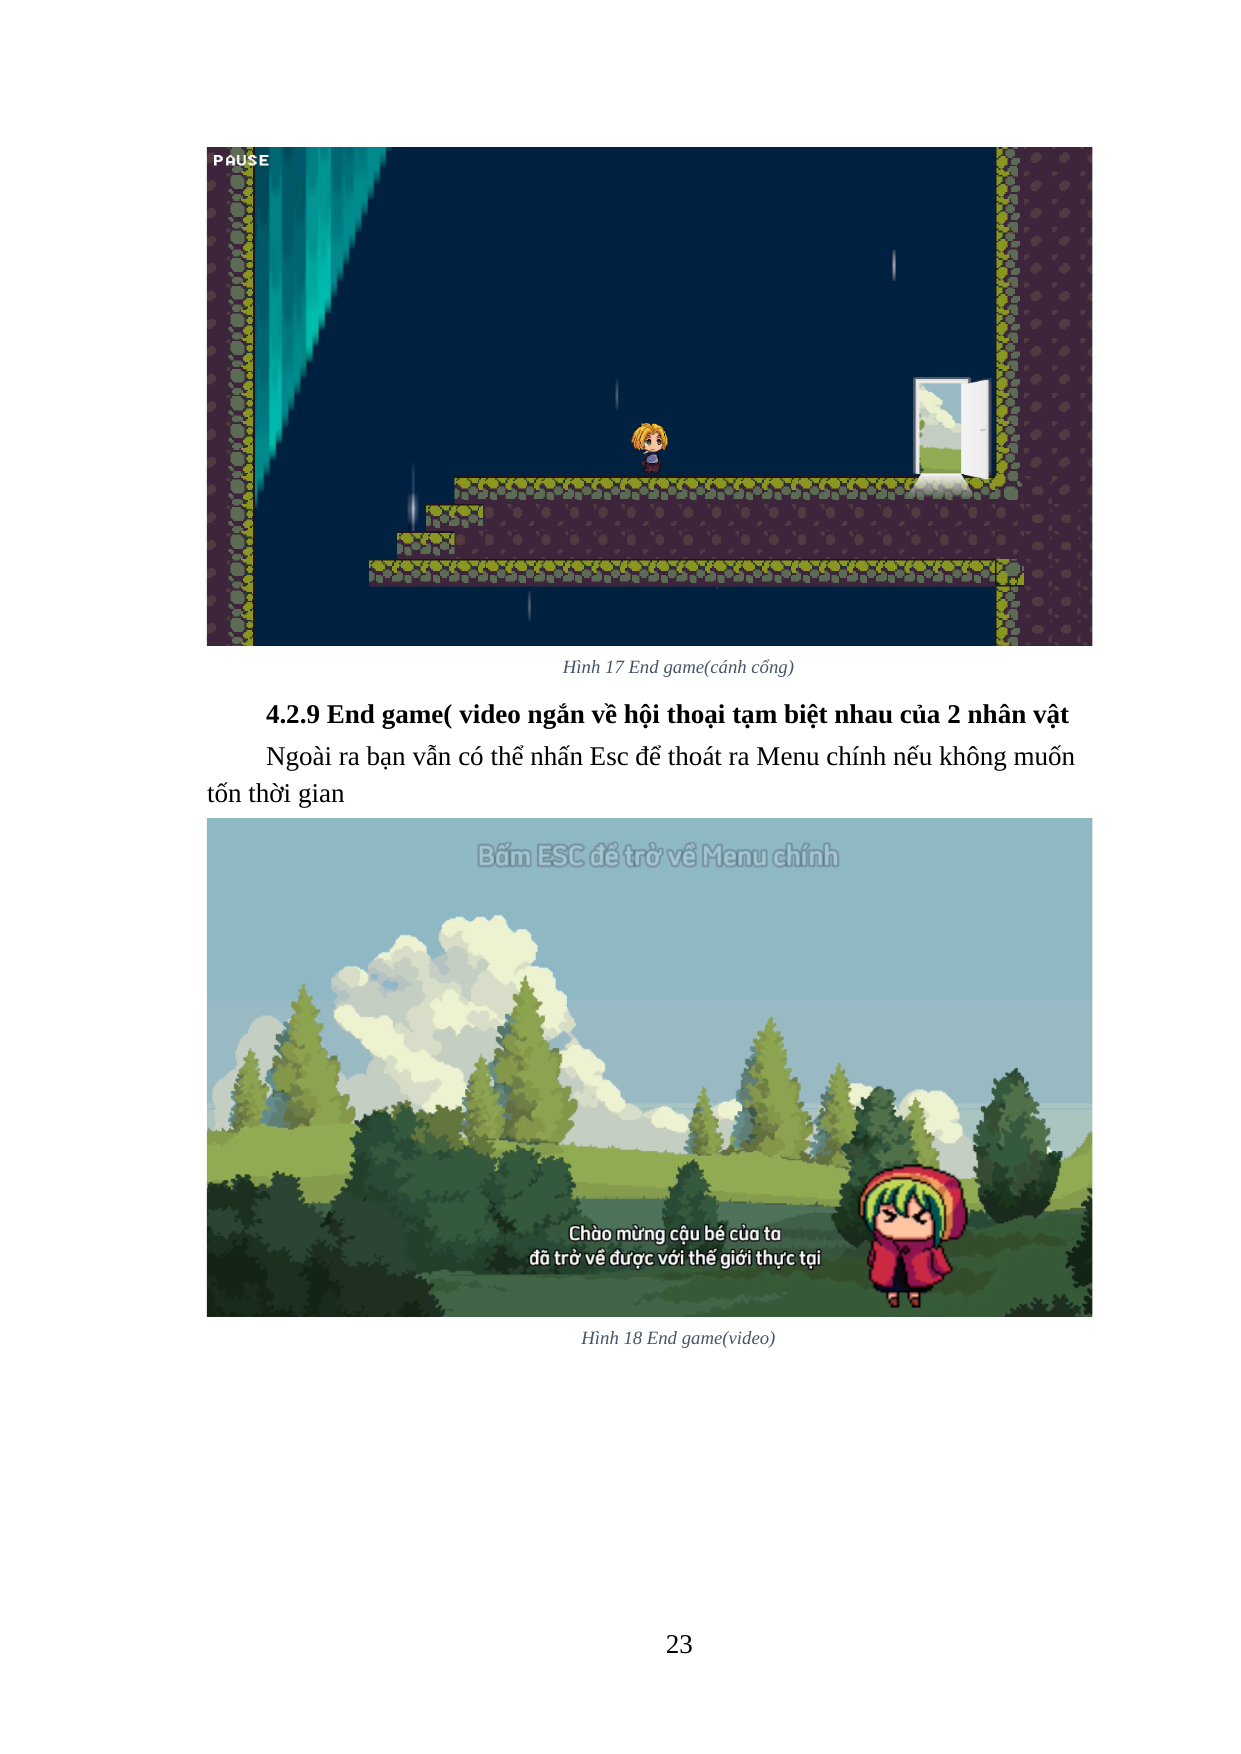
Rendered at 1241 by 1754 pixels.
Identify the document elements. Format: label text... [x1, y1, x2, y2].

text Hình 17 End game(cánh cổng) [207, 656, 1092, 678]
text Ngoài ra bạn vẫn có thể nhấn Esc để thoát ra Menu chính nếu không muốn tốn thời gian [207, 740, 1092, 808]
picture [206, 818, 1093, 1317]
text Hình 18 End game(video) [207, 1327, 1092, 1348]
picture [206, 147, 1093, 646]
subtitle 4.2.9 End game( video ngắn về hội thoại tạm biệt nhau của 2 nhân vật [207, 698, 1092, 729]
